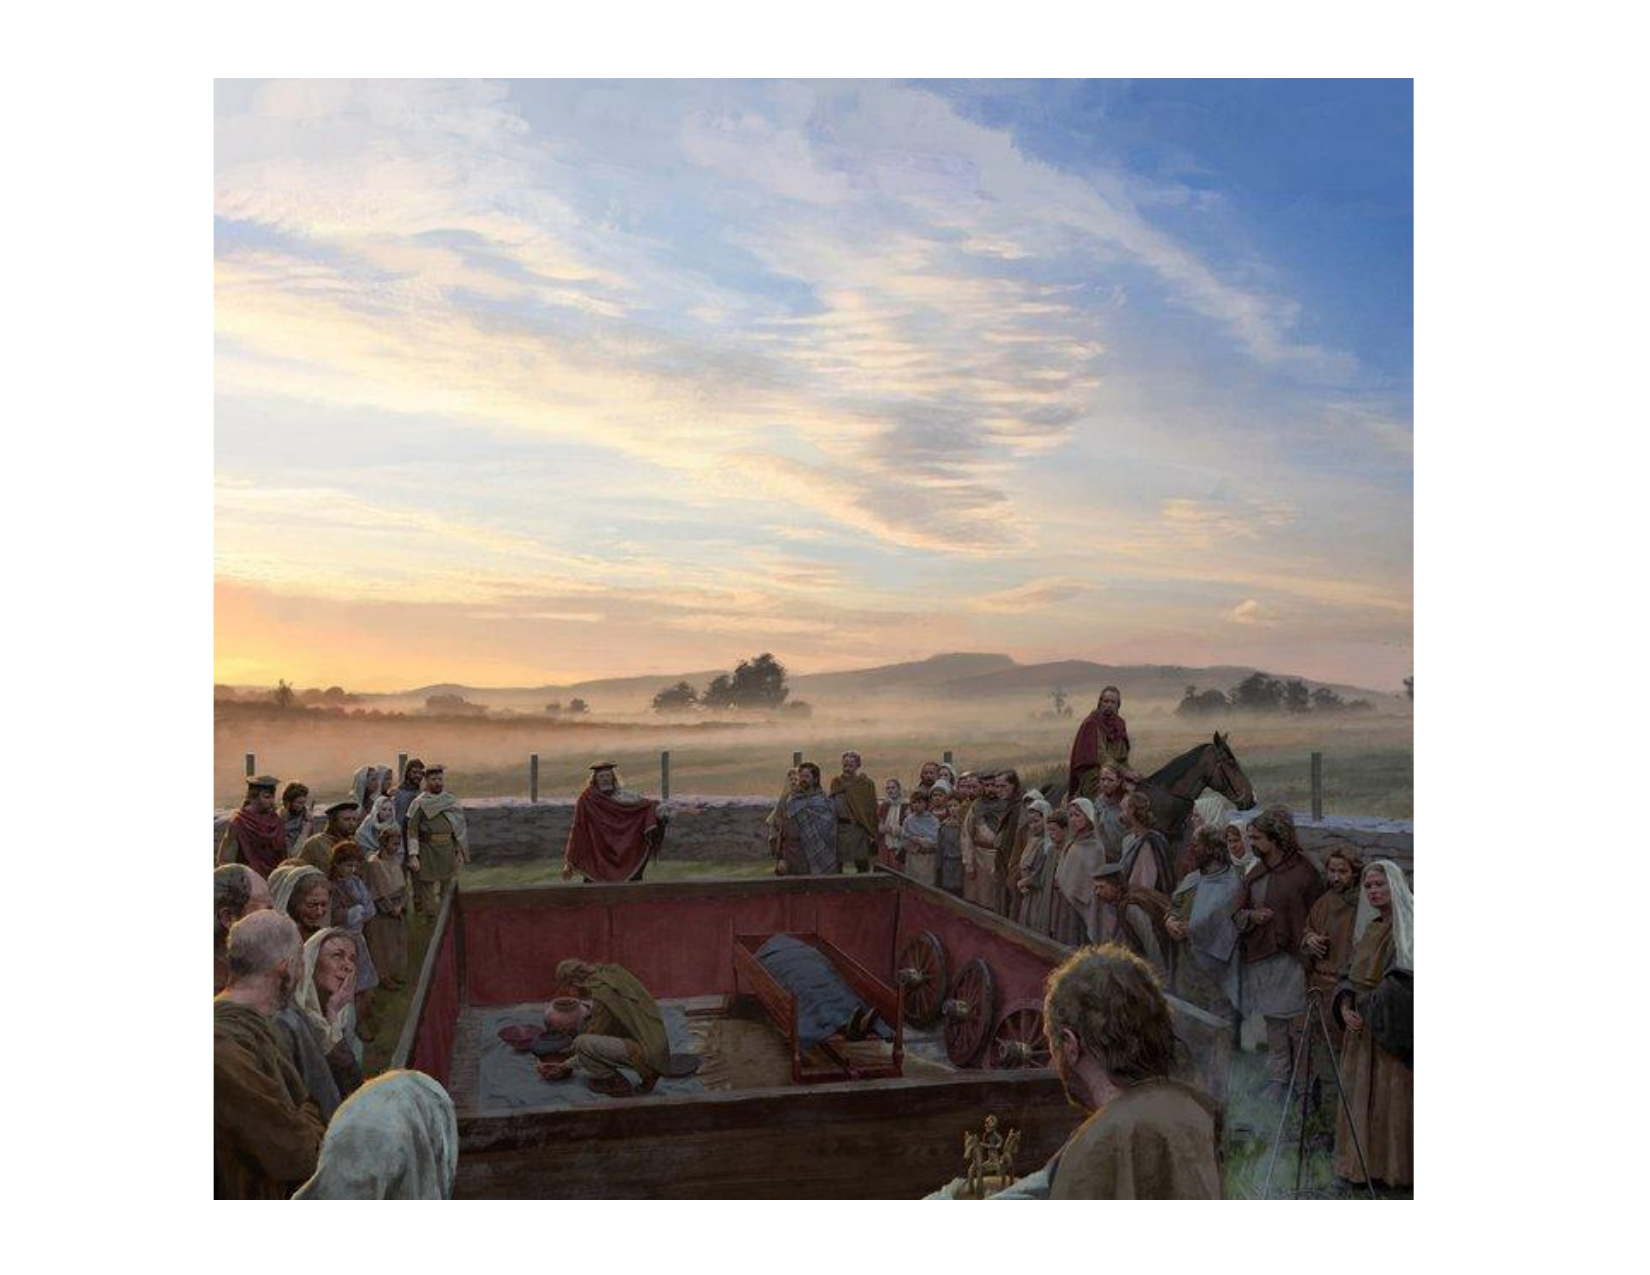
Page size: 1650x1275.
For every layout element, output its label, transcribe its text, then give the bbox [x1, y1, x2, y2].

table_header Abbildung 14: Bestattung von Unlingen [64, 75, 1564, 1200]
picture [213, 78, 1414, 1200]
